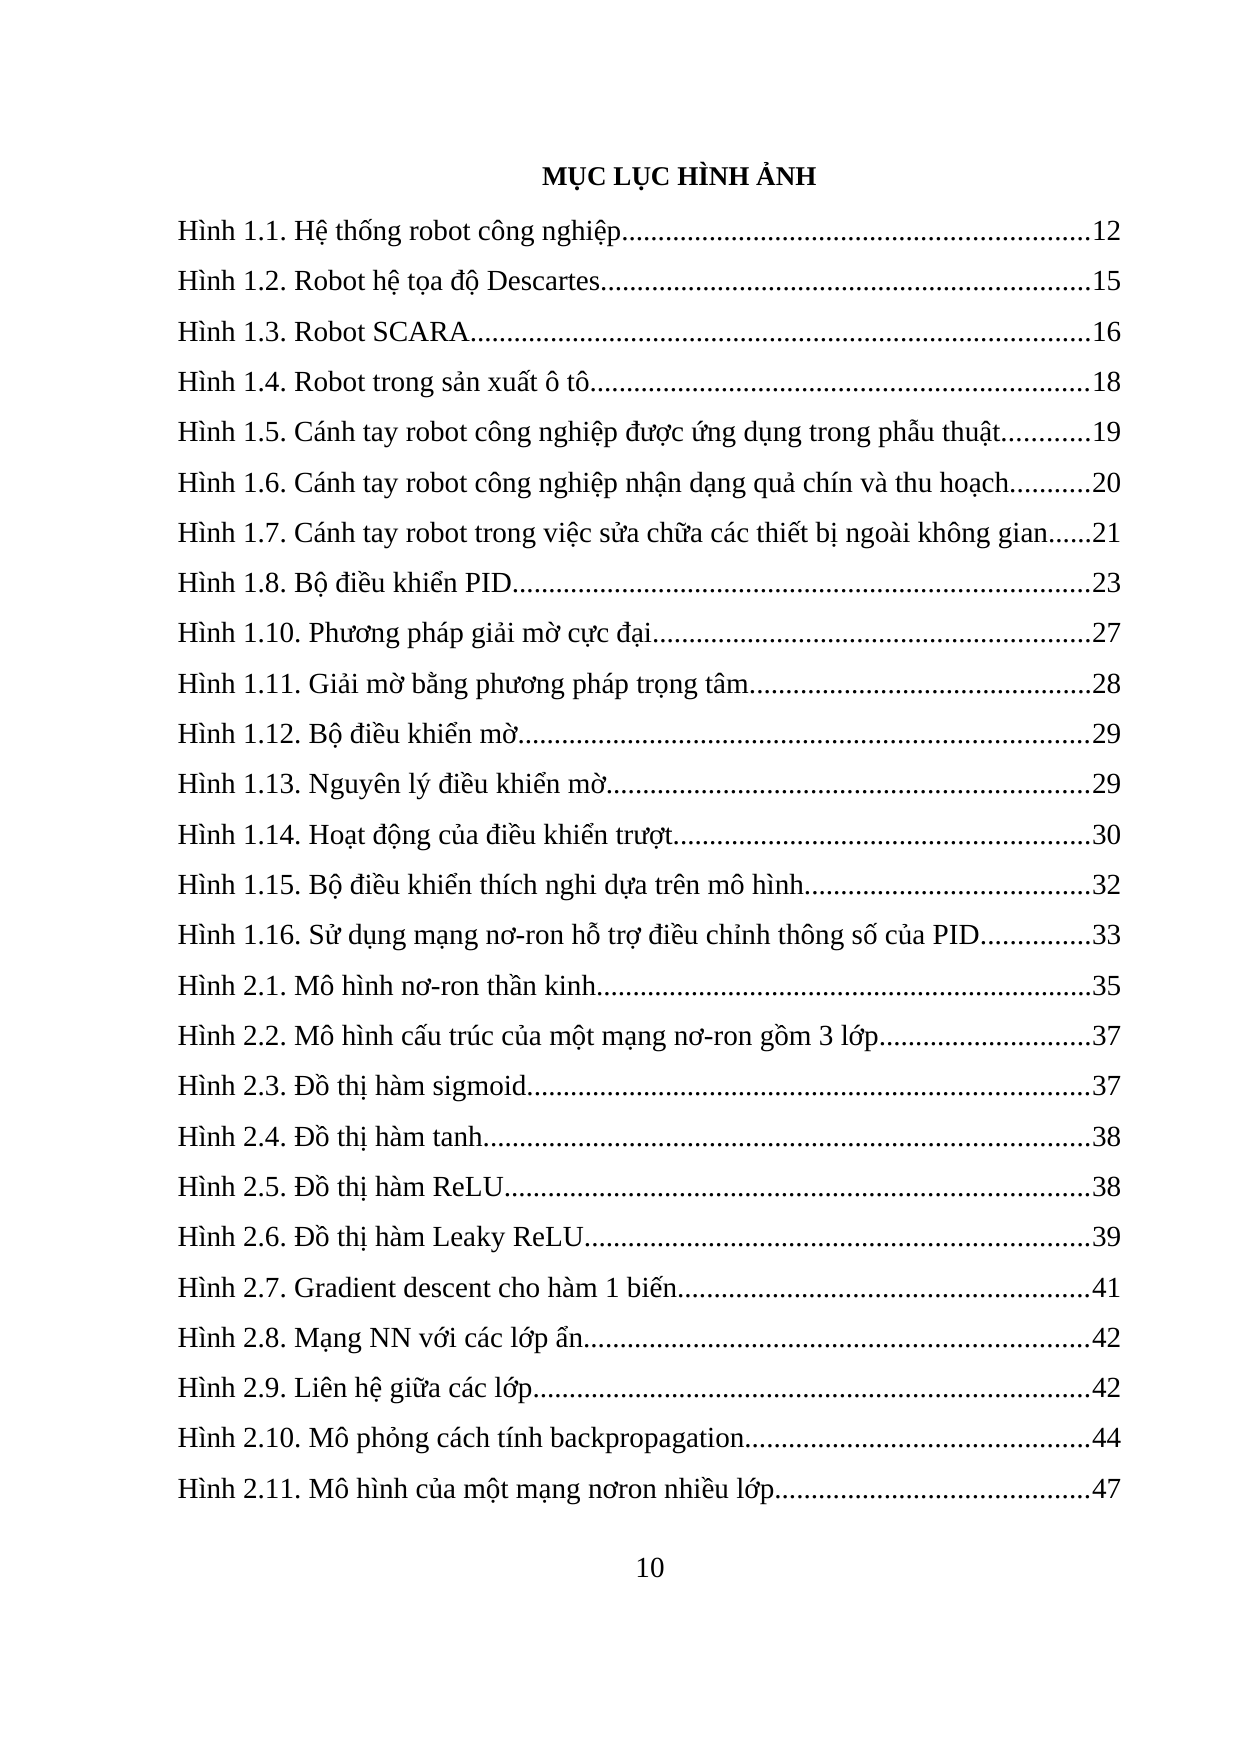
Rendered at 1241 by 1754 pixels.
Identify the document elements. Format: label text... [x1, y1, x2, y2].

text Hình 1.1. Hệ thống robot công nghiệp 12 [177, 213, 1122, 247]
text Hình 1.13. Nguyên lý điều khiển mờ 29 [177, 767, 1122, 800]
text Hình 1.12. Bộ điều khiển mờ 29 [177, 716, 1122, 750]
text Hình 1.15. Bộ điều khiển thích nghi dựa trên mô hình 32 [177, 867, 1122, 901]
text Hình 2.1. Mô hình nơ-ron thần kinh 35 [177, 968, 1122, 1001]
text Hình 1.16. Sử dụng mạng nơ-ron hỗ trợ điều chỉnh thông số của PID 33 [177, 917, 1122, 951]
text Hình 2.4. Đồ thị hàm tanh 38 [177, 1119, 1122, 1152]
text Hình 1.11. Giải mờ bằng phương pháp trọng tâm 28 [177, 666, 1122, 699]
text Hình 1.4. Robot trong sản xuất ô tô 18 [177, 364, 1122, 398]
text Hình 1.3. Robot SCARA 16 [177, 314, 1122, 347]
text Hình 1.6. Cánh tay robot công nghiệp nhận dạng quả chín và thu hoạch 20 [177, 465, 1122, 498]
subtitle MỤC LỤC HÌNH ẢNH [177, 160, 1122, 191]
text Hình 2.3. Đồ thị hàm sigmoid 37 [177, 1068, 1122, 1102]
text Hình 2.8. Mạng NN với các lớp ẩn 42 [177, 1320, 1122, 1353]
text Hình 1.5. Cánh tay robot công nghiệp được ứng dụng trong phẫu thuật 19 [177, 414, 1122, 448]
text Hình 1.2. Robot hệ tọa độ Descartes 15 [177, 263, 1122, 297]
text Hình 1.8. Bộ điều khiển PID 23 [177, 565, 1122, 599]
text Hình 2.11. Mô hình của một mạng nơron nhiều lớp 47 [177, 1471, 1122, 1504]
text Hình 1.14. Hoạt động của điều khiển trượt 30 [177, 817, 1122, 850]
text Hình 2.9. Liên hệ giữa các lớp 42 [177, 1370, 1122, 1404]
text Hình 1.10. Phương pháp giải mờ cực đại 27 [177, 616, 1122, 649]
text Hình 2.10. Mô phỏng cách tính backpropagation 44 [177, 1421, 1122, 1454]
text Hình 2.6. Đồ thị hàm Leaky ReLU 39 [177, 1219, 1122, 1253]
text Hình 2.2. Mô hình cấu trúc của một mạng nơ-ron gồm 3 lớp 37 [177, 1018, 1122, 1052]
text Hình 2.7. Gradient descent cho hàm 1 biến 41 [177, 1270, 1122, 1303]
text Hình 1.7. Cánh tay robot trong việc sửa chữa các thiết bị ngoài không gian 21 [177, 515, 1122, 548]
text Hình 2.5. Đồ thị hàm ReLU 38 [177, 1169, 1122, 1203]
